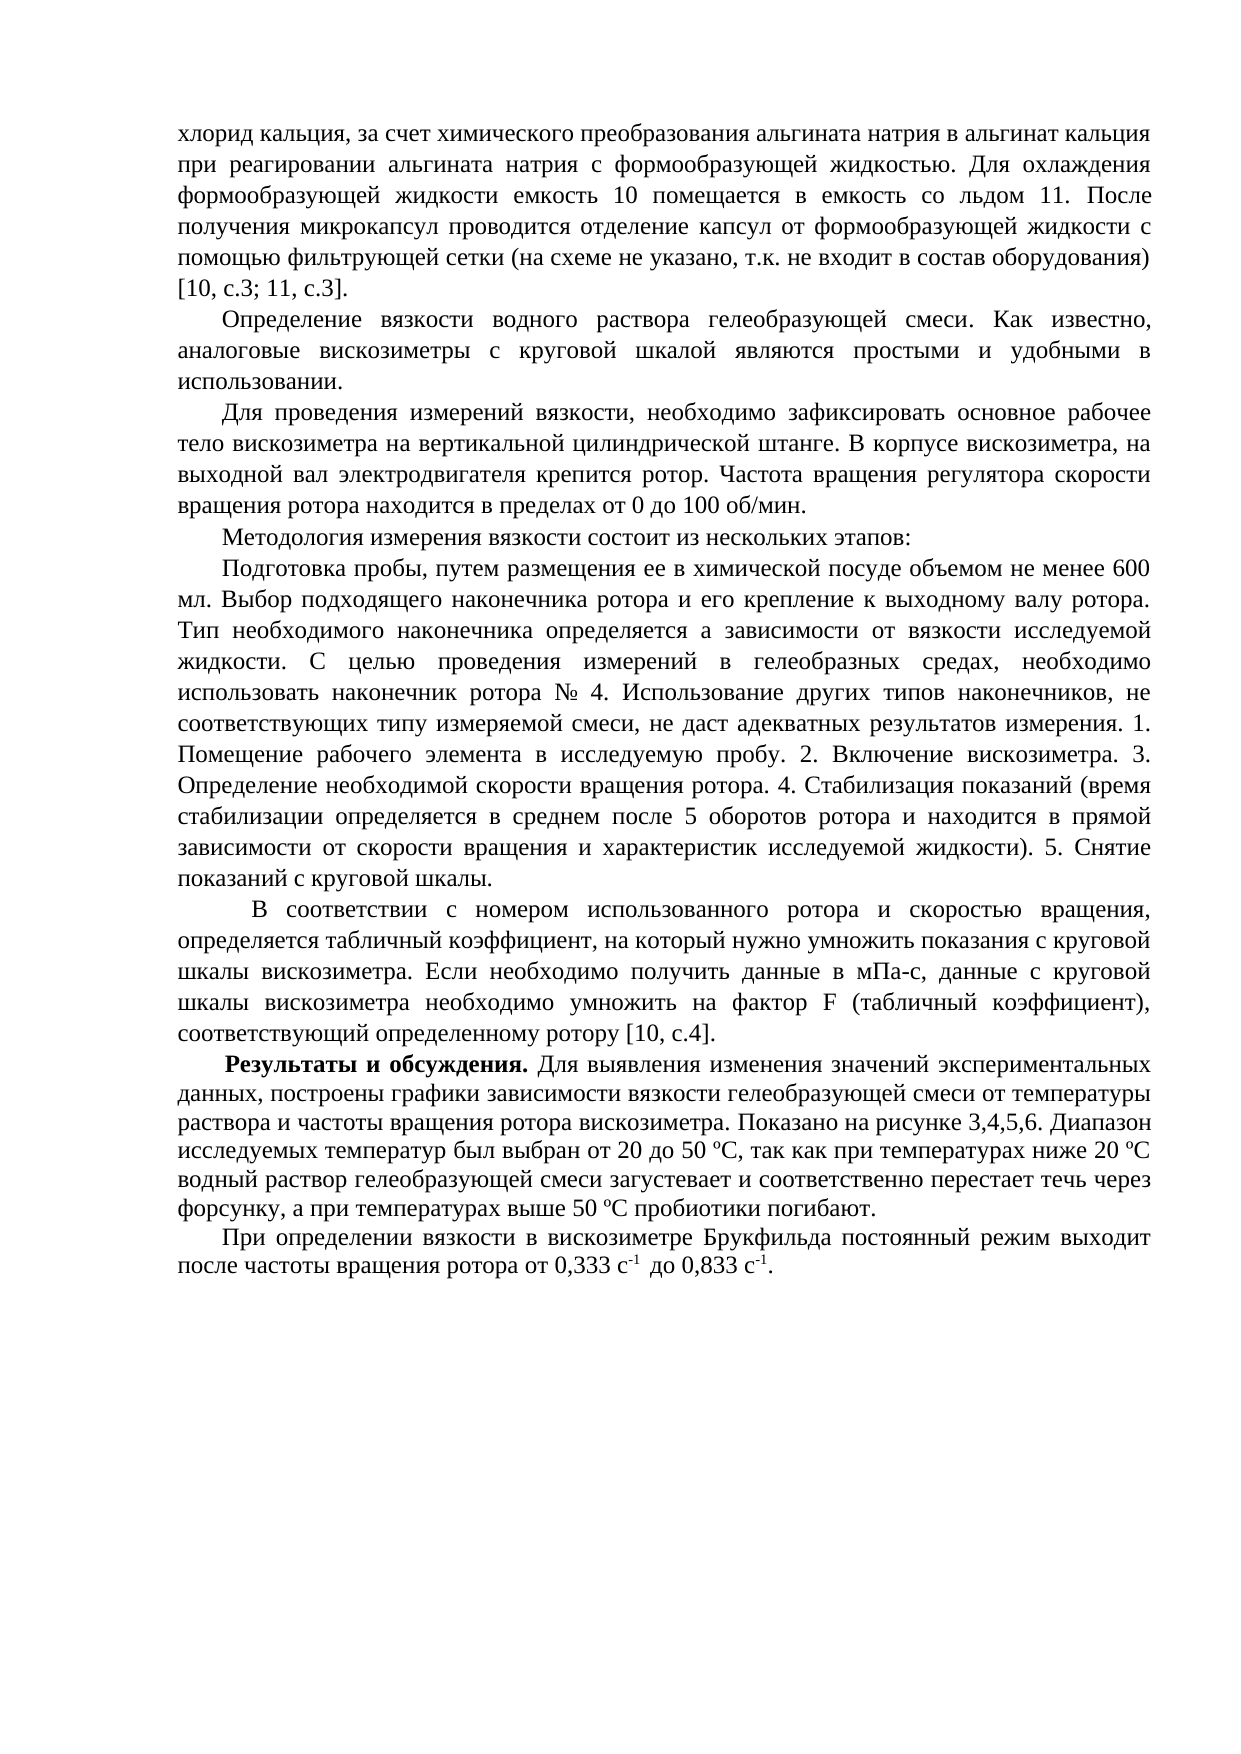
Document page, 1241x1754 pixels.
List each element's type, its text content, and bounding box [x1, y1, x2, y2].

text Определение вязкости водного раствора гелеобразующей смеси. Как известно, аналоговые вискозиметры с круговой шкалой являются простыми и удобными в использовании. [177, 304, 1152, 395]
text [177, 118, 1152, 302]
text Для проведения измерений вязкости, необходимо зафиксировать основное рабочее тело вискозиметра на вертикальной цилиндрической штанге. В корпусе вискозиметра, на выходной вал электродвигателя крепится ротор. Частота вращения регулятора скорости вращения ротора находится в пределах от 0 до 100 об/мин. [177, 397, 1152, 519]
text Результаты и обсуждения. Для выявления изменения значений экспериментальных данных, построены графики зависимости вязкости гелеобразующей смеси от температуры раствора и частоты вращения ротора вискозиметра. Показано на рисунке 3,4,5,6. Диапазон исследуемых температур был выбран от 20 до 50 ºС, так как при температурах ниже 20 ºС водный раствор гелеобразующей смеси загустевает и соответственно перестает течь через форсунку, а при температурах выше 50 ºС пробиотики погибают. [177, 1049, 1152, 1222]
text Подготовка пробы, путем размещения ее в химической посуде объемом не менее 600 мл. Выбор подходящего наконечника ротора и его крепление к выходному валу ротора. Тип необходимого наконечника определяется а зависимости от вязкости исследуемой жидкости. С целью проведения измерений в гелеобразных средах, необходимо использовать наконечник ротора № 4. Использование других типов наконечников, не соответствующих типу измеряемой смеси, не даст адекватных результатов измерения. 1. Помещение рабочего элемента в исследуемую пробу. 2. Включение вискозиметра. 3. Определение необходимой скорости вращения ротора. 4. Стабилизация показаний (время стабилизации определяется в среднем после 5 оборотов ротора и находится в прямой зависимости от скорости вращения и характеристик исследуемой жидкости). 5. Снятие показаний с круговой шкалы. [177, 553, 1152, 892]
text В соответствии с номером использованного ротора и скоростью вращения, определяется табличный коэффициент, на который нужно умножить показания с круговой шкалы вискозиметра. Если необходимо получить данные в мПа-с, данные с круговой шкалы вискозиметра необходимо умножить на фактор F (табличный коэффициент), соответствующий определенному ротору [10, с.4]. [177, 894, 1152, 1047]
text При определении вязкости в вискозиметре Брукфильда постоянный режим выходит после частоты вращения ротора от 0,333 с-1 до 0,833 с-1. [177, 1222, 1152, 1279]
text Методология измерения вязкости состоит из нескольких этапов: [177, 522, 1152, 550]
